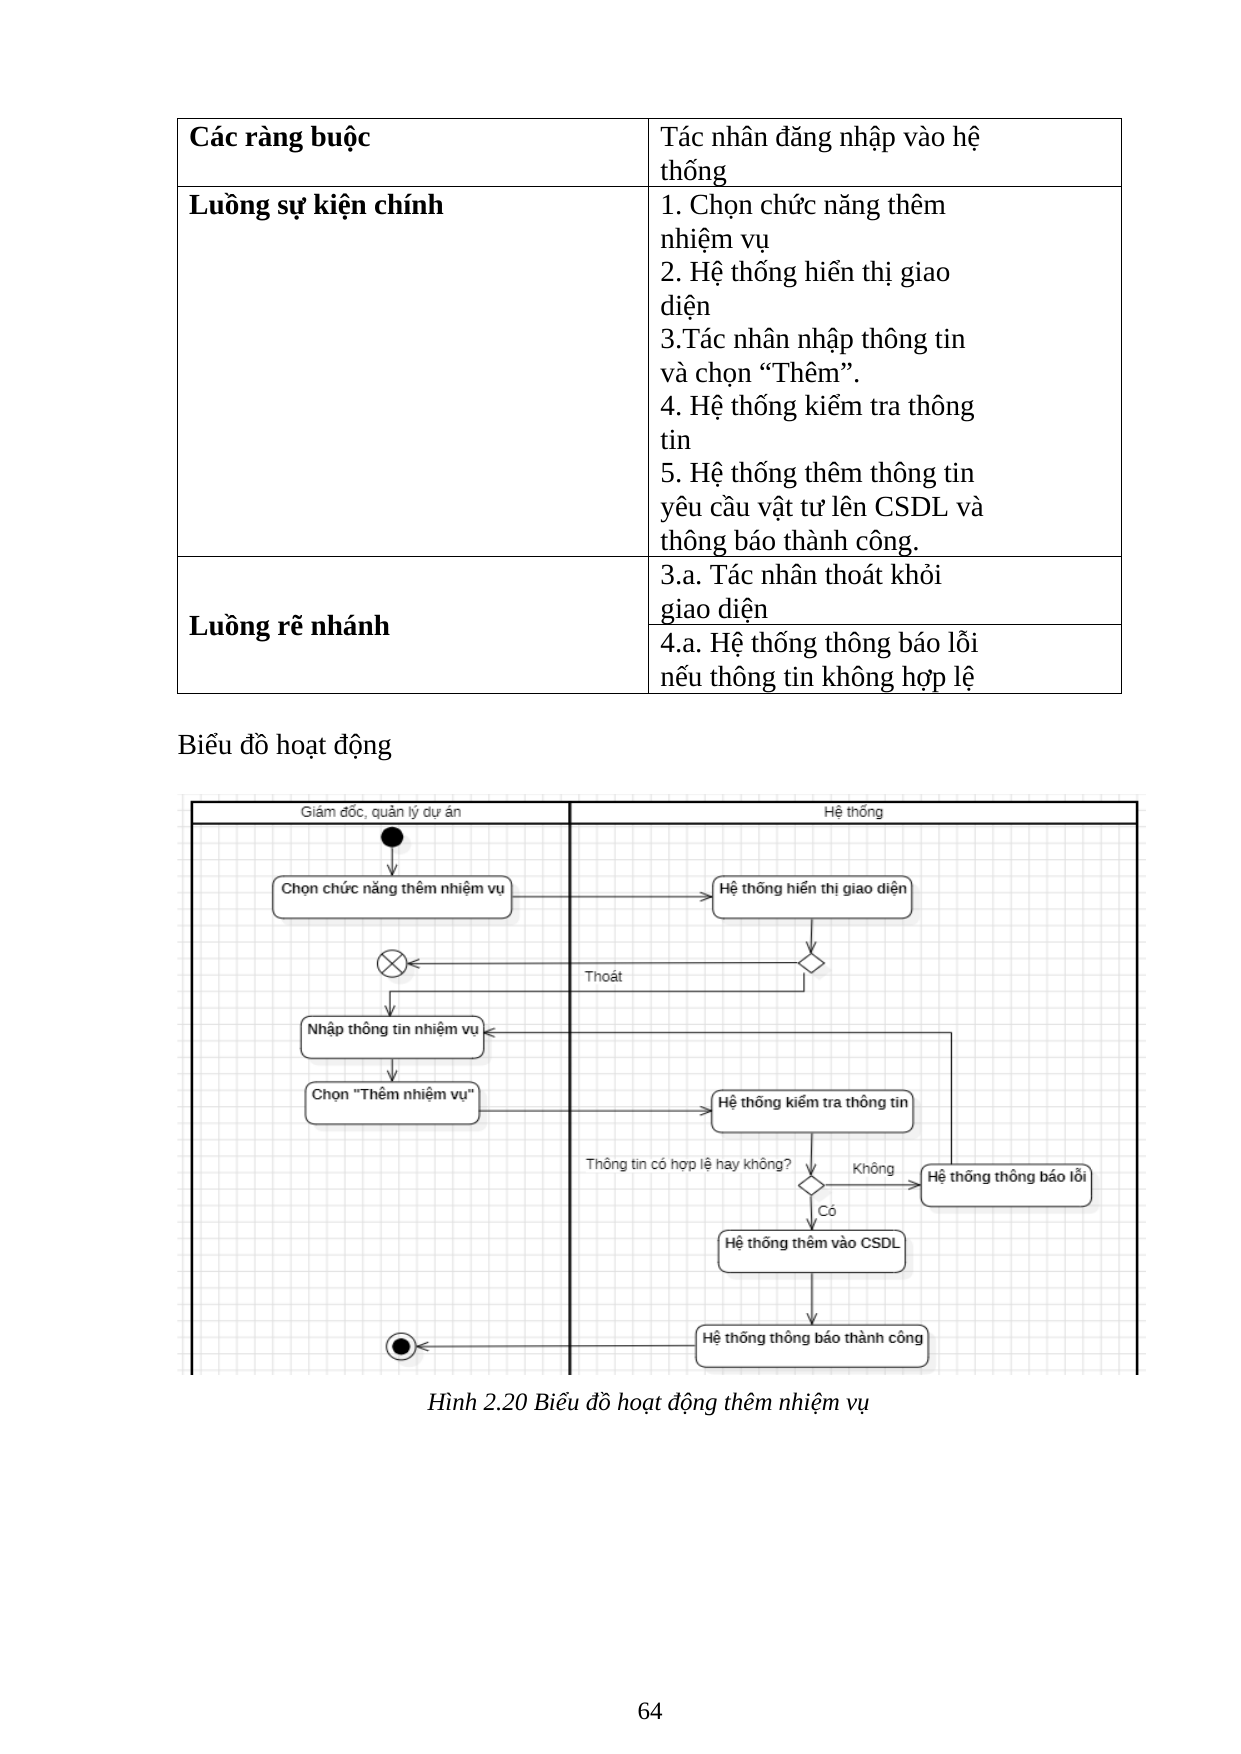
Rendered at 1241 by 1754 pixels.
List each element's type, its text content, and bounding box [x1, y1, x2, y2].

text Biểu đồ hoạt động [177, 727, 1004, 761]
table_cell 3.a. Tác nhân thoát khỏi giao diện [649, 557, 1121, 624]
table_cell Luồng sự kiện chính [178, 187, 648, 556]
table_cell Tác nhân đăng nhập vào hệ thống [649, 119, 1121, 186]
table_cell Luồng rẽ nhánh [178, 557, 648, 692]
table_cell 1. Chọn chức năng thêm nhiệm vụ 2. Hệ thống hiển thị giao diện 3.Tác nhân nhập thông tin và chọn “Thêm”. 4. Hệ thống kiểm tra thông tin 5. Hệ thống thêm thông tin yêu cầu vật tư lên CSDL và thông báo thành công. [649, 187, 1121, 556]
picture [177, 794, 1146, 1375]
table_cell 4.a. Hệ thống thông báo lỗi nếu thông tin không hợp lệ [649, 625, 1121, 692]
text Hình 2.20 Biểu đồ hoạt động thêm nhiệm vụ [177, 1387, 1122, 1416]
table_cell Các ràng buộc [178, 119, 648, 186]
